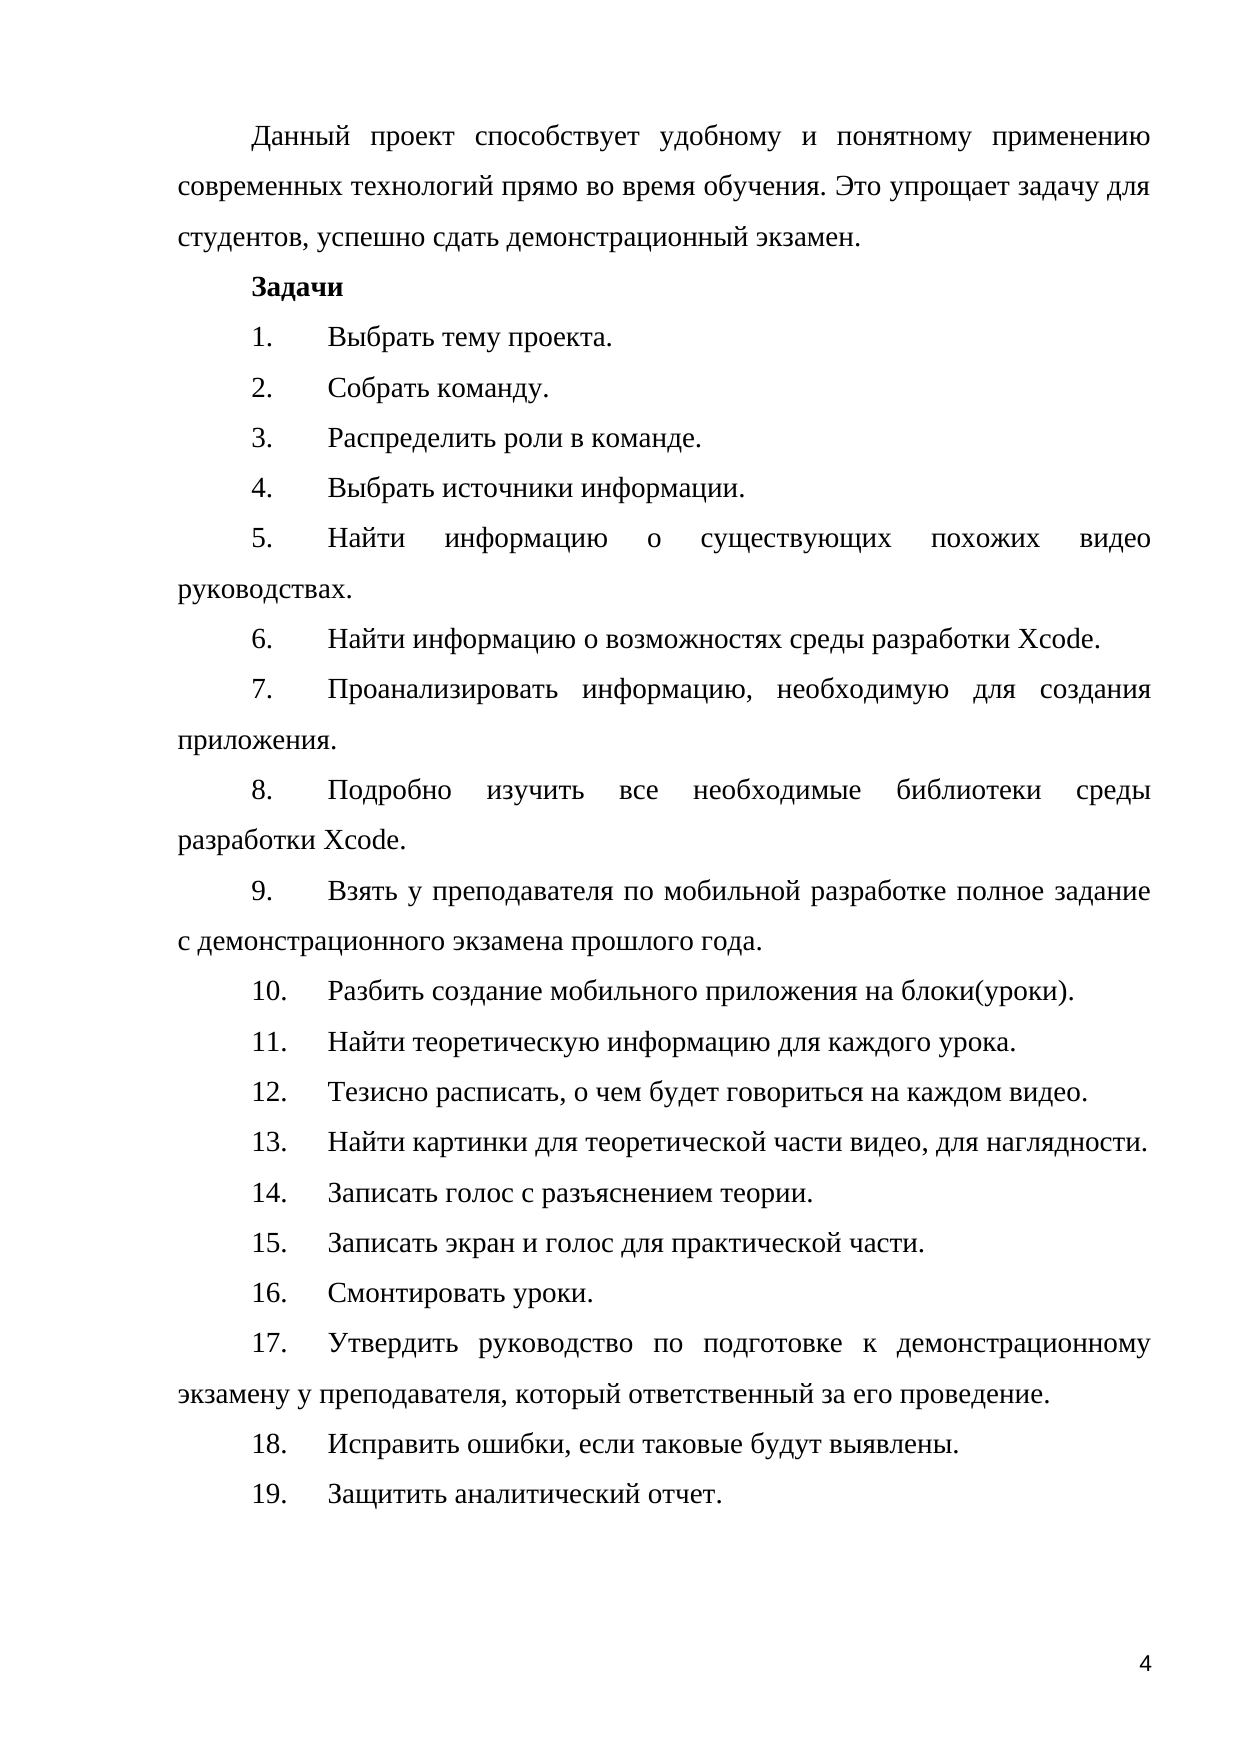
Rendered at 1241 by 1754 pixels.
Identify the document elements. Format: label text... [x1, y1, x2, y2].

list Подробно изучить все необходимые библиотеки среды разработки Xcode. [177, 772, 1152, 856]
list Тезисно расписать, о чем будет говориться на каждом видео. [177, 1074, 1152, 1108]
list Выбрать тему проекта. [177, 319, 1152, 353]
list Утвердить руководство по подготовке к демонстрационному экзамену у преподавателя, который ответственный за его проведение. [177, 1326, 1152, 1409]
list Записать голос с разъяснением теории. [177, 1175, 1152, 1208]
list Взять у преподавателя по мобильной разработке полное задание с демонстрационного экзамена прошлого года. [177, 873, 1152, 957]
list Защитить аналитический отчет. [177, 1477, 1152, 1510]
list Найти теоретическую информацию для каждого урока. [177, 1024, 1152, 1057]
text Данный проект способствует удобному и понятному применению современных технологий прямо во время обучения. Это упрощает задачу для студентов, успешно сдать демонстрационный экзамен. [177, 118, 1152, 252]
list Распределить роли в команде. [177, 420, 1152, 453]
list Выбрать источники информации. [177, 470, 1152, 504]
list Разбить создание мобильного приложения на блоки(уроки). [177, 973, 1152, 1007]
list Собрать команду. [177, 370, 1152, 403]
list Найти информацию о существующих похожих видео руководствах. [177, 521, 1152, 604]
list Записать экран и голос для практической части. [177, 1225, 1152, 1258]
list Смонтировать уроки. [177, 1275, 1152, 1309]
text Задачи [177, 269, 1152, 303]
list Исправить ошибки, если таковые будут выявлены. [177, 1426, 1152, 1460]
list Найти картинки для теоретической части видео, для наглядности. [177, 1124, 1152, 1158]
list Проанализировать информацию, необходимую для создания приложения. [177, 672, 1152, 755]
list Найти информацию о возможностях среды разработки Xcode. [177, 621, 1152, 655]
